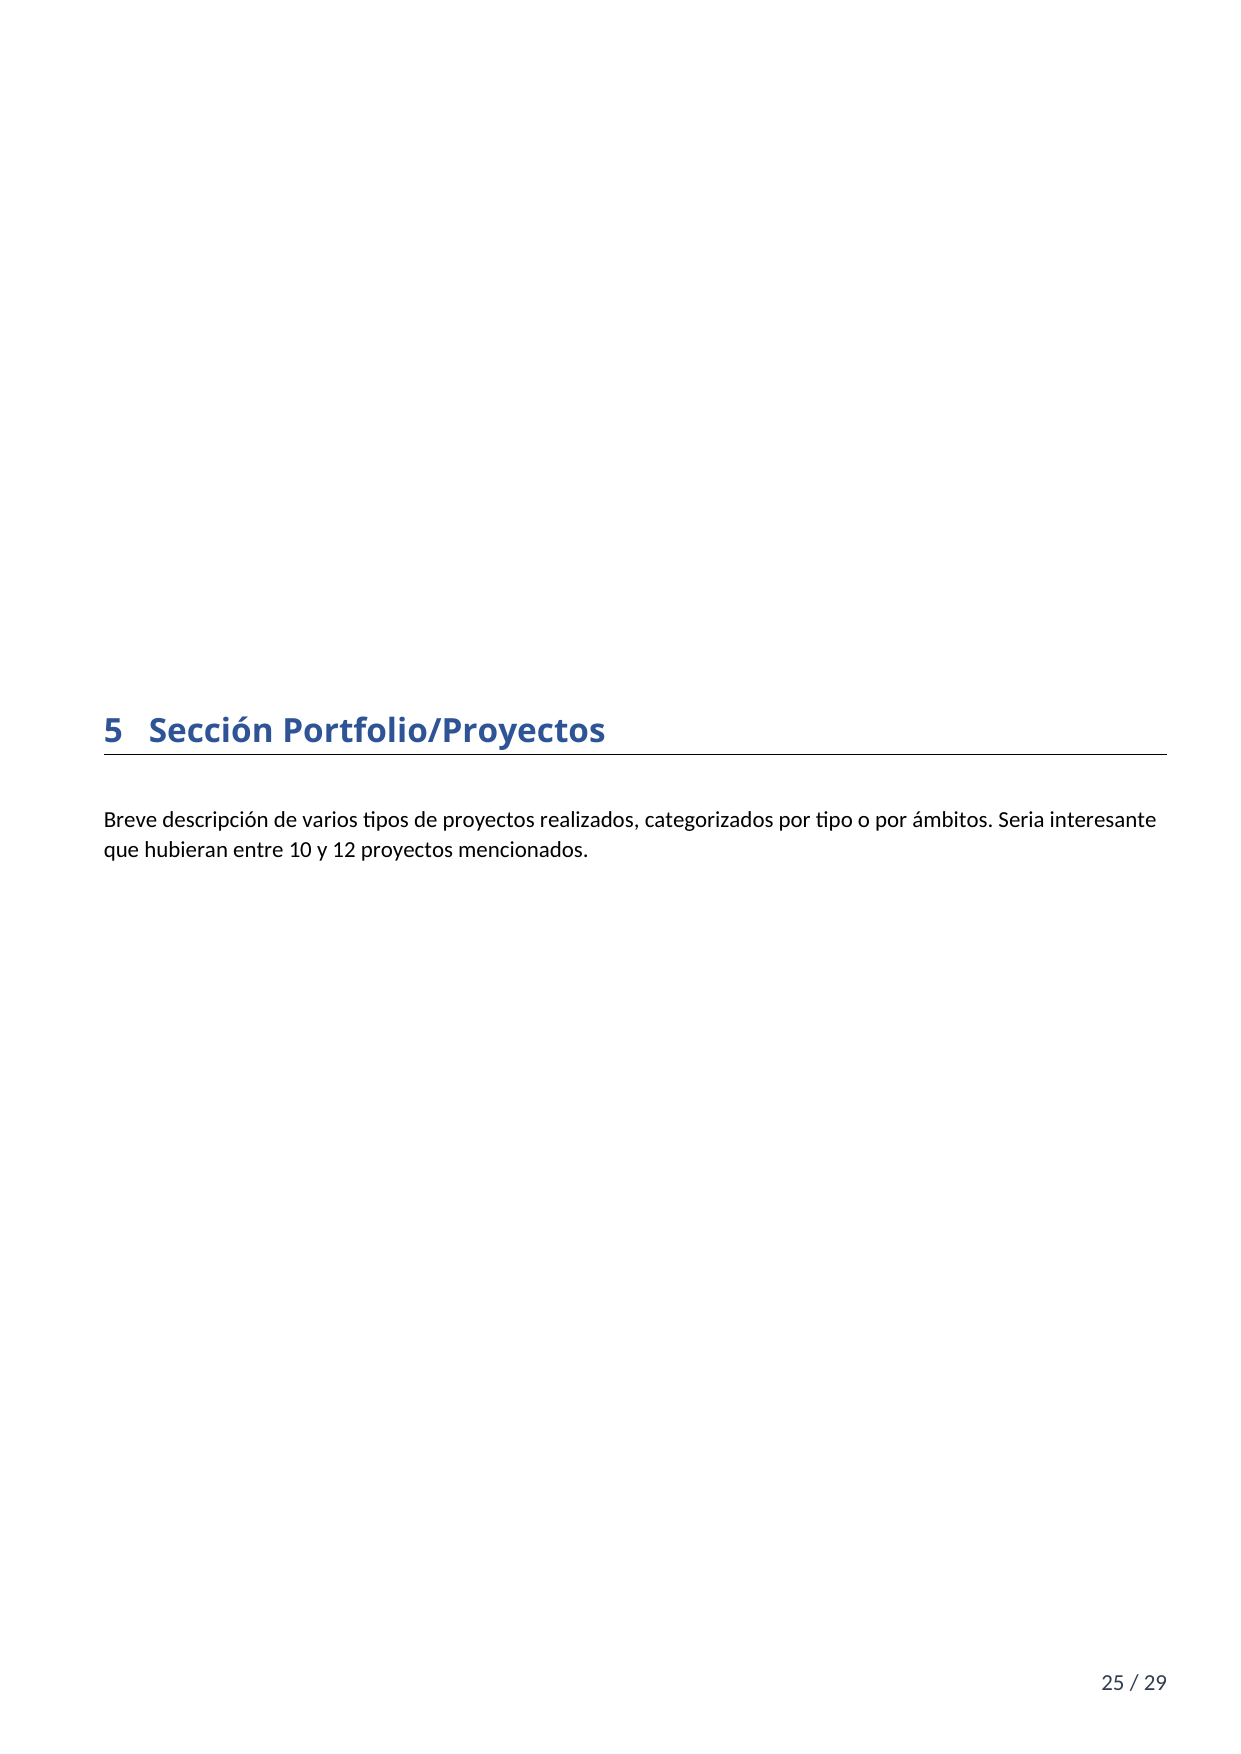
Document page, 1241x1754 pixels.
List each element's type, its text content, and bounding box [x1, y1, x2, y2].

text Breve descripción de varios tipos de proyectos realizados, categorizados por tipo o por ámbitos. Seria interesante que hubieran entre 10 y 12 proyectos mencionados. [103, 805, 1167, 863]
subtitle Sección Portfolio/Proyectos [103, 706, 1167, 755]
